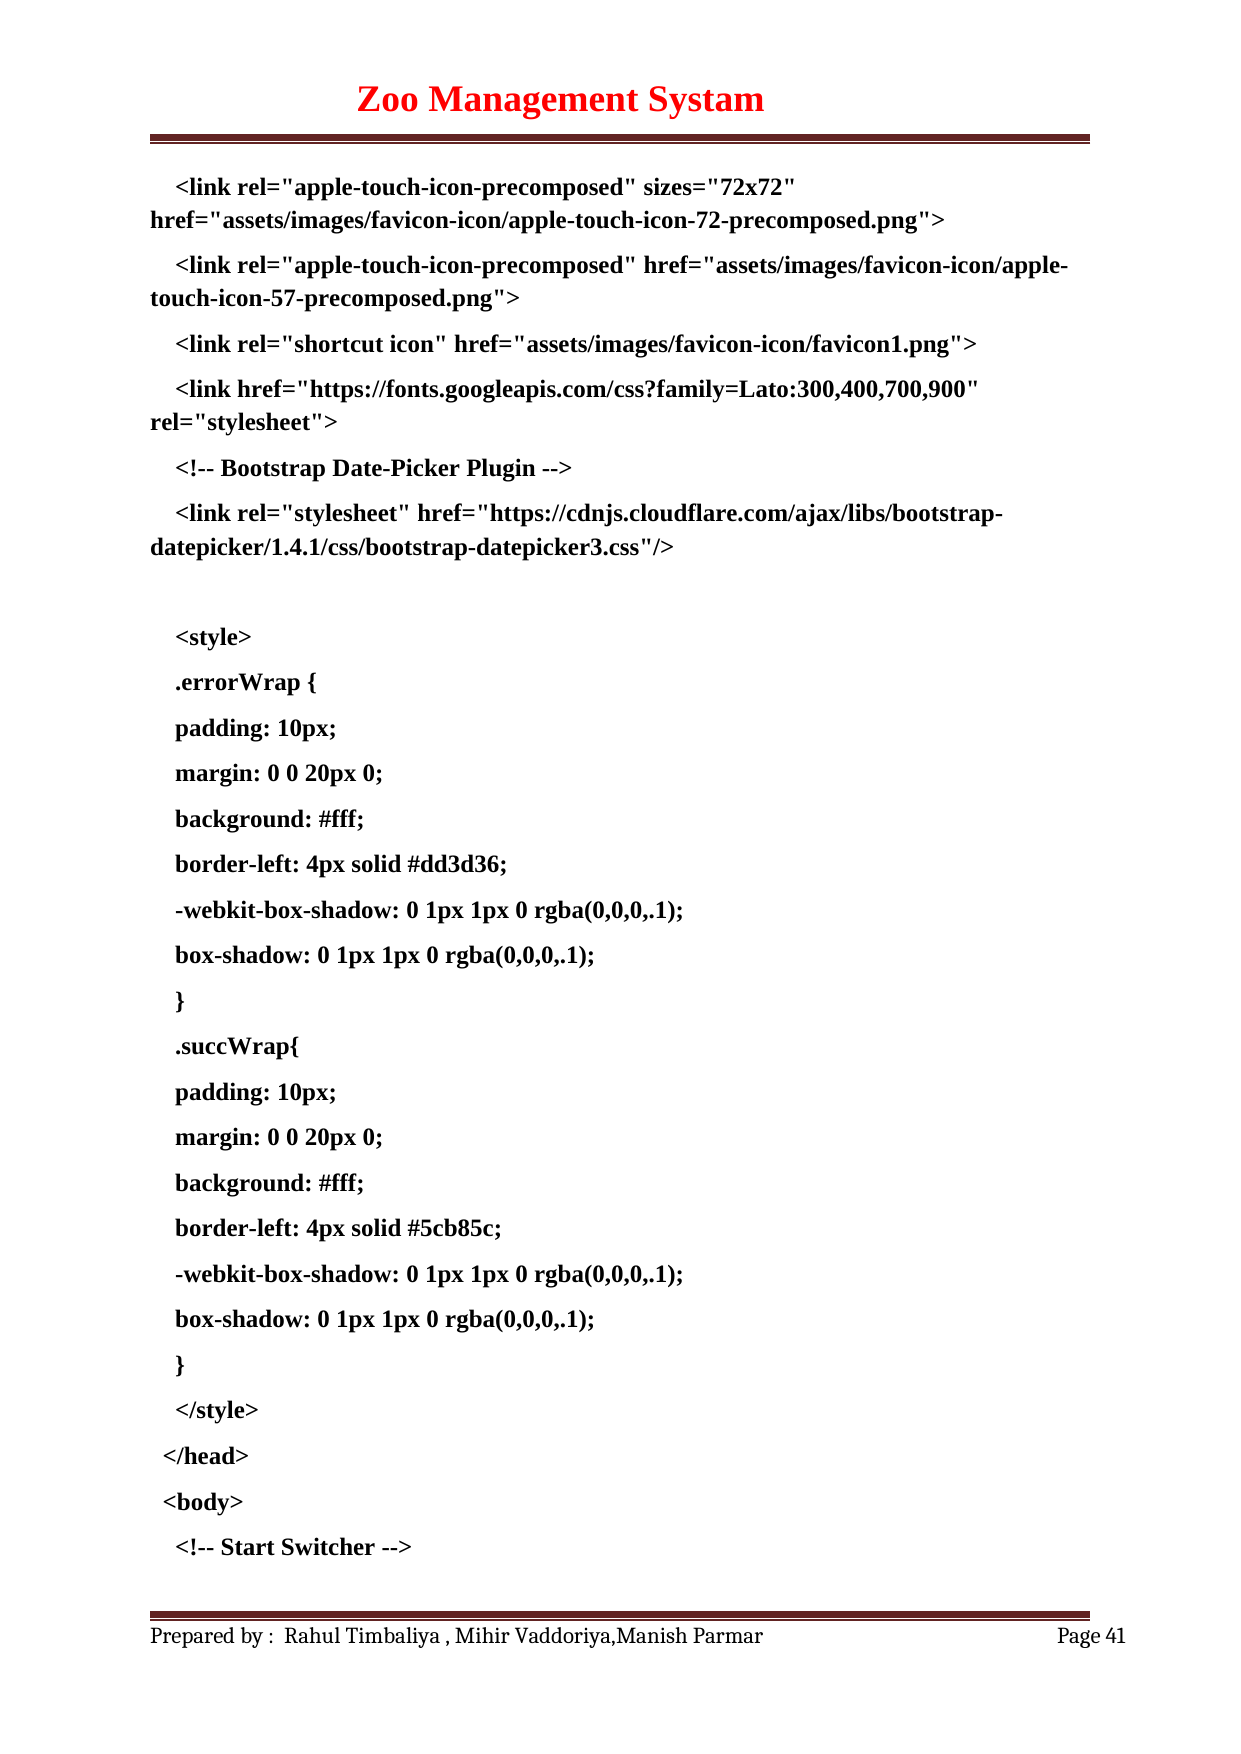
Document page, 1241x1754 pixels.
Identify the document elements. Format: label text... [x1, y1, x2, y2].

text <!-- Bootstrap Date-Picker Plugin --> [150, 453, 1090, 482]
text <link rel="apple-touch-icon-precomposed" sizes="72x72" href="assets/images/favicon-icon/apple-touch-icon-72-precomposed.png"> [150, 172, 1090, 234]
text </head> [150, 1441, 1090, 1470]
text .succWrap{ [150, 1031, 1090, 1060]
text <link rel="shortcut icon" href="assets/images/favicon-icon/favicon1.png"> [150, 329, 1090, 358]
text border-left: 4px solid #5cb85c; [150, 1213, 1090, 1242]
text <link rel="stylesheet" href="https://cdnjs.cloudflare.com/ajax/libs/bootstrap-datepicker/1.4.1/css/bootstrap-datepicker3.css"/> [150, 498, 1090, 560]
text background: #fff; [150, 804, 1090, 833]
text <style> [150, 622, 1090, 651]
text border-left: 4px solid #dd3d36; [150, 849, 1090, 878]
text .errorWrap { [150, 667, 1090, 696]
text padding: 10px; [150, 1077, 1090, 1106]
text } [150, 986, 1090, 1015]
text </style> [150, 1396, 1090, 1424]
text margin: 0 0 20px 0; [150, 1122, 1090, 1151]
text -webkit-box-shadow: 0 1px 1px 0 rgba(0,0,0,.1); [150, 895, 1090, 924]
text margin: 0 0 20px 0; [150, 758, 1090, 787]
text <body> [150, 1487, 1090, 1515]
text } [150, 1350, 1090, 1379]
text <!-- Start Switcher --> [150, 1532, 1090, 1561]
text -webkit-box-shadow: 0 1px 1px 0 rgba(0,0,0,.1); [150, 1259, 1090, 1288]
text <link href="https://fonts.googleapis.com/css?family=Lato:300,400,700,900" rel="stylesheet"> [150, 374, 1090, 436]
text <link rel="apple-touch-icon-precomposed" href="assets/images/favicon-icon/apple-touch-icon-57-precomposed.png"> [150, 250, 1090, 312]
text padding: 10px; [150, 713, 1090, 742]
text background: #fff; [150, 1168, 1090, 1197]
text box-shadow: 0 1px 1px 0 rgba(0,0,0,.1); [150, 1304, 1090, 1333]
text box-shadow: 0 1px 1px 0 rgba(0,0,0,.1); [150, 940, 1090, 969]
